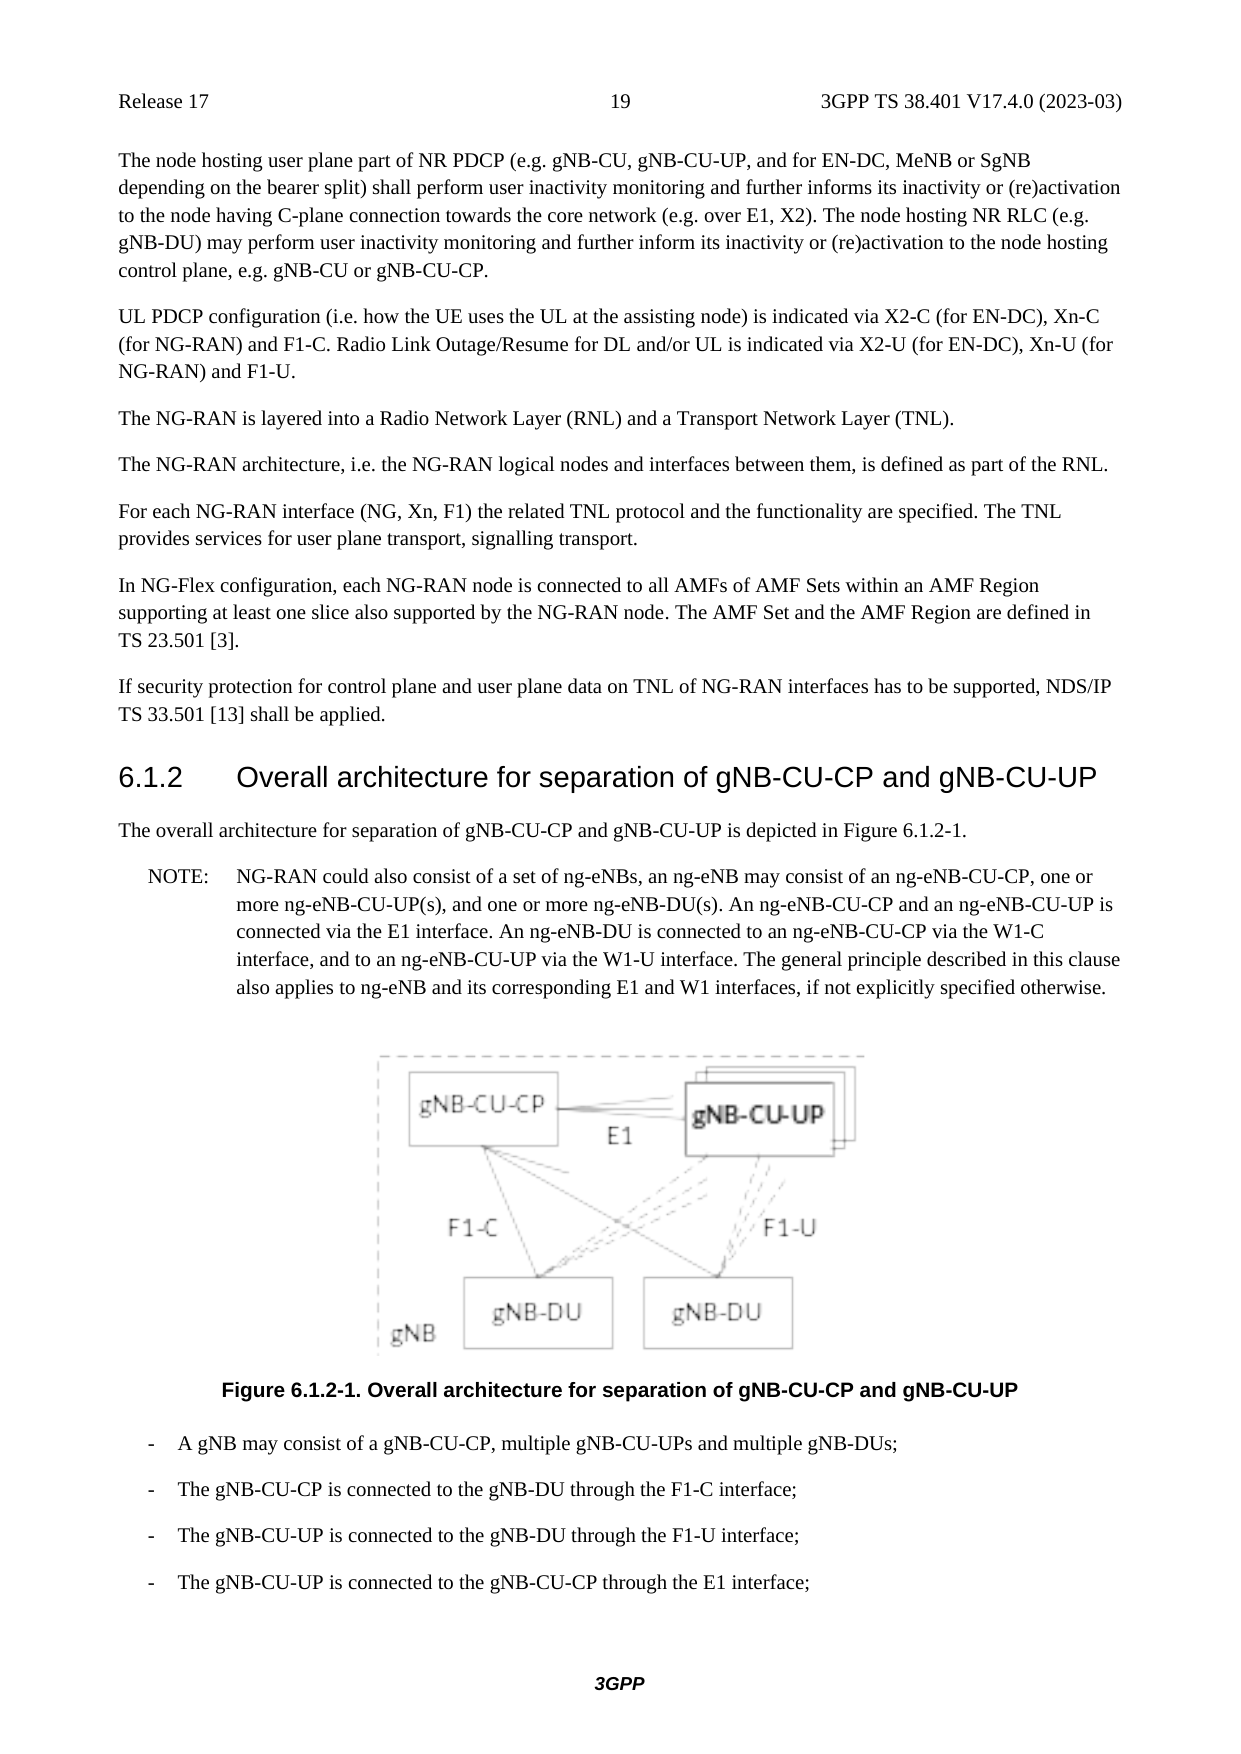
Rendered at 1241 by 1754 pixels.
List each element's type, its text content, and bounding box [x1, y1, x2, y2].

text - A gNB may consist of a gNB-CU-CP, multiple gNB-CU-UPs and multiple gNB-DUs; [148, 1431, 1122, 1455]
text NOTE: NG-RAN could also consist of a set of ng-eNBs, an ng-eNB may consist of an ng-eNB-CU-CP, one or more ng-eNB-CU-UP(s), and one or more ng-eNB-DU(s). An ng-eNB-CU-CP and an ng-eNB-CU-UP is connected via the E1 interface. An ng-eNB-DU is connected to an ng-eNB-CU-CP via the W1-C interface, and to an ng-eNB-CU-UP via the W1-U interface. The general principle described in this clause also applies to ng-eNB and its corresponding E1 and W1 interfaces, if not explicitly specified otherwise. [148, 864, 1122, 999]
subtitle 6.1.2 Overall architecture for separation of gNB-CU-CP and gNB-CU-UP [118, 761, 1122, 794]
text The NG-RAN architecture, i.e. the NG-RAN logical nodes and interfaces between them, is defined as part of the RNL. [118, 452, 1122, 476]
text The node hosting user plane part of NR PDCP (e.g. gNB-CU, gNB-CU-UP, and for EN-DC, MeNB or SgNB depending on the bearer split) shall perform user inactivity monitoring and further informs its inactivity or (re)activation to the node having C-plane connection towards the core network (e.g. over E1, X2). The node hosting NR RLC (e.g. gNB-DU) may perform user inactivity monitoring and further inform its inactivity or (re)activation to the node hosting control plane, e.g. gNB-CU or gNB-CU-CP. [118, 147, 1122, 282]
text For each NG-RAN interface (NG, Xn, F1) the related TNL protocol and the functionality are specified. The TNL provides services for user plane transport, signalling transport. [118, 498, 1122, 550]
text - The gNB-CU-UP is connected to the gNB-DU through the F1-U interface; [148, 1523, 1122, 1547]
text If security protection for control plane and user plane data on TNL of NG-RAN interfaces has to be supported, NDS/IP TS 33.501 [13] shall be applied. [118, 674, 1122, 726]
text Figure 6.1.2-1. Overall architecture for separation of gNB-CU-CP and gNB-CU-UP [118, 1378, 1122, 1402]
text - The gNB-CU-UP is connected to the gNB-CU-CP through the E1 interface; [148, 1570, 1122, 1594]
text The NG-RAN is layered into a Radio Network Layer (RNL) and a Transport Network Layer (TNL). [118, 406, 1122, 430]
text - The gNB-CU-CP is connected to the gNB-DU through the F1-C interface; [148, 1477, 1122, 1501]
text In NG-Flex configuration, each NG-RAN node is connected to all AMFs of AMF Sets within an AMF Region supporting at least one slice also supported by the NG-RAN node. The AMF Set and the AMF Region are defined in TS 23.501 [3]. [118, 572, 1122, 652]
text UL PDCP configuration (i.e. how the UE uses the UL at the assisting node) is indicated via X2-C (for EN-DC), Xn-C (for NG-RAN) and F1-C. Radio Link Outage/Resume for DL and/or UL is indicated via X2-U (for EN-DC), Xn-U (for NG-RAN) and F1-U. [118, 304, 1122, 383]
text The overall architecture for separation of gNB-CU-CP and gNB-CU-UP is depicted in Figure 6.1.2-1. [118, 818, 1122, 842]
